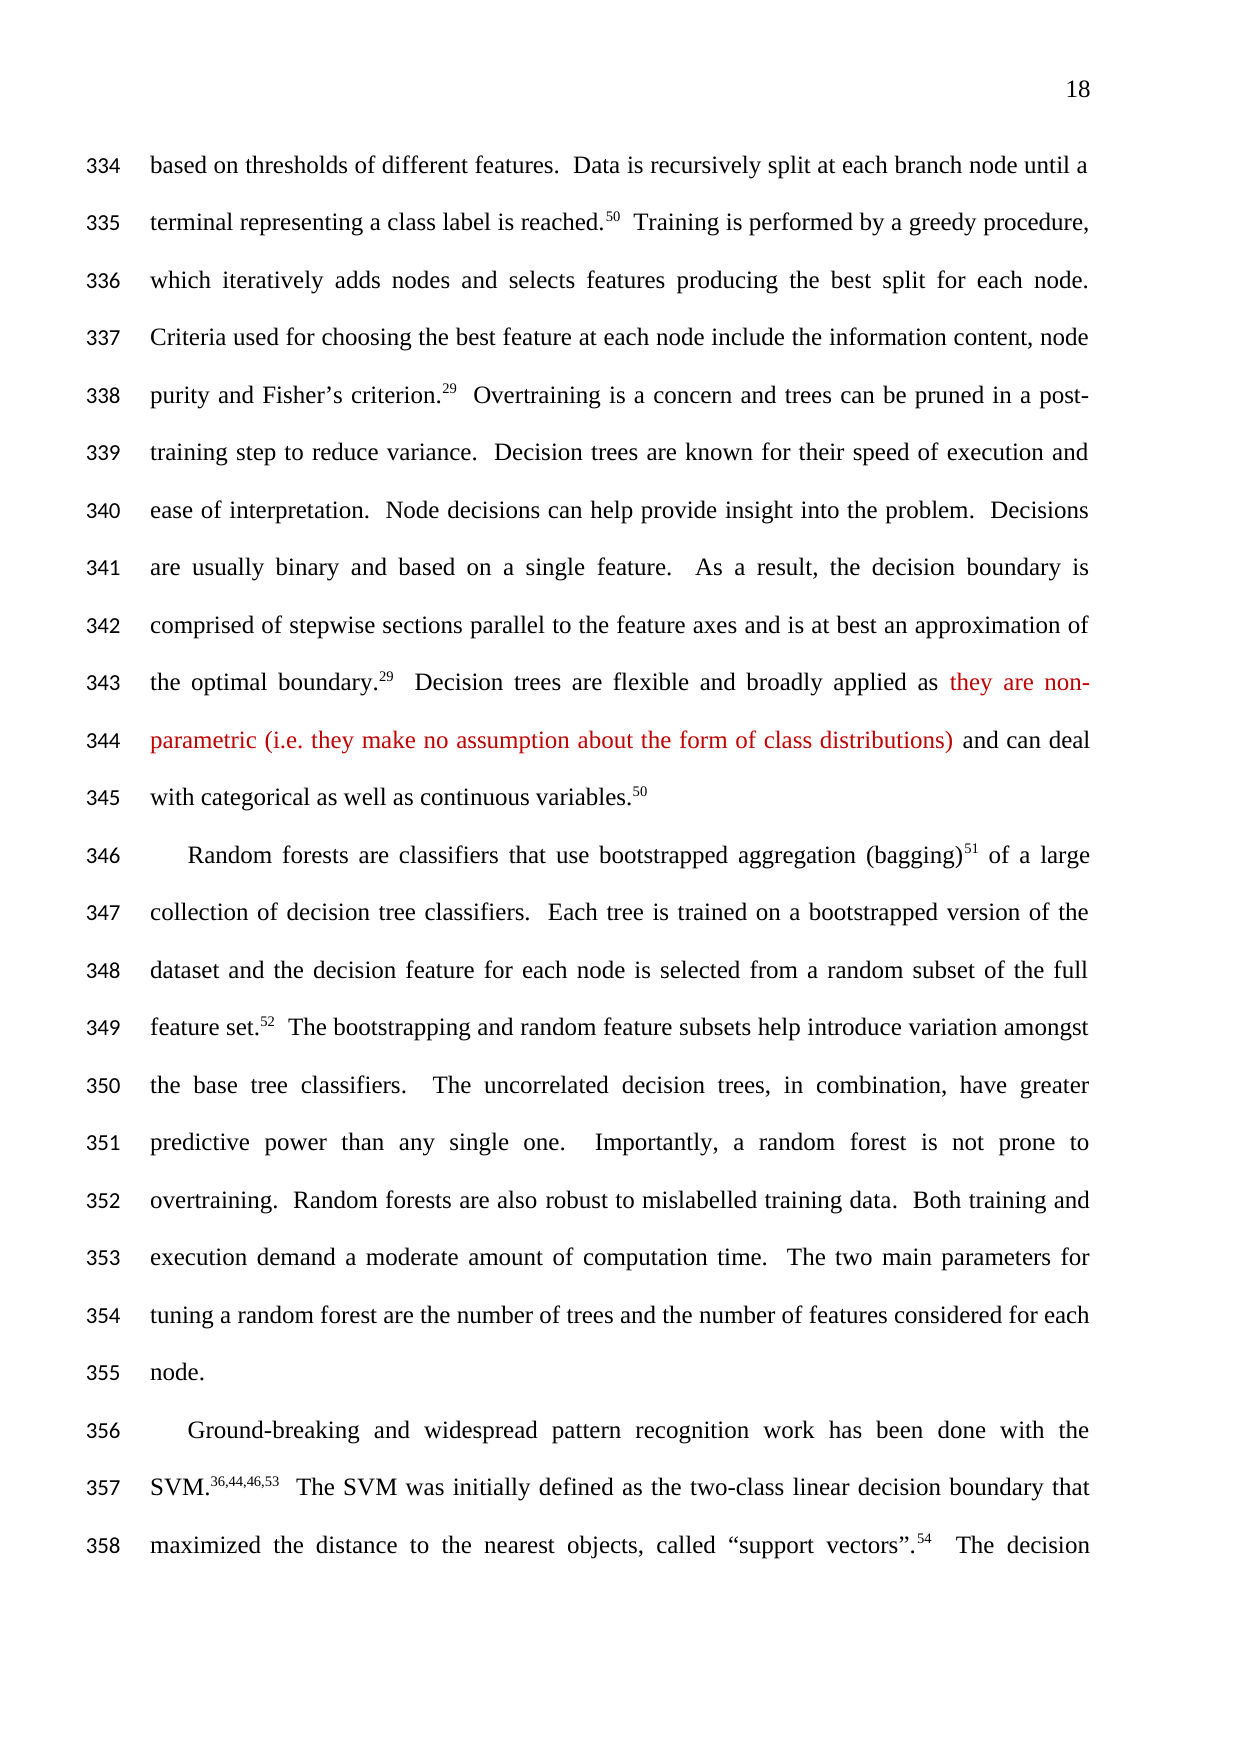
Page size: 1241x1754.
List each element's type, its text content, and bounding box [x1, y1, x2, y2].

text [150, 150, 1090, 811]
text Random forests are classifiers that use bootstrapped aggregation (bagging)51 of a large collection of decision tree classifiers. Each tree is trained on a bootstrapped version of the dataset and the decision feature for each node is selected from a random subset of the full feature set.52 The bootstrapping and random feature subsets help introduce variation amongst the base tree classifiers. The uncorrelated decision trees, in combination, have greater predictive power than any single one. Importantly, a random forest is not prone to overtraining. Random forests are also robust to mislabelled training data. Both training and execution demand a moderate amount of computation time. The two main parameters for tuning a random forest are the number of trees and the number of features considered for each node. [150, 840, 1090, 1386]
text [150, 1415, 1090, 1559]
